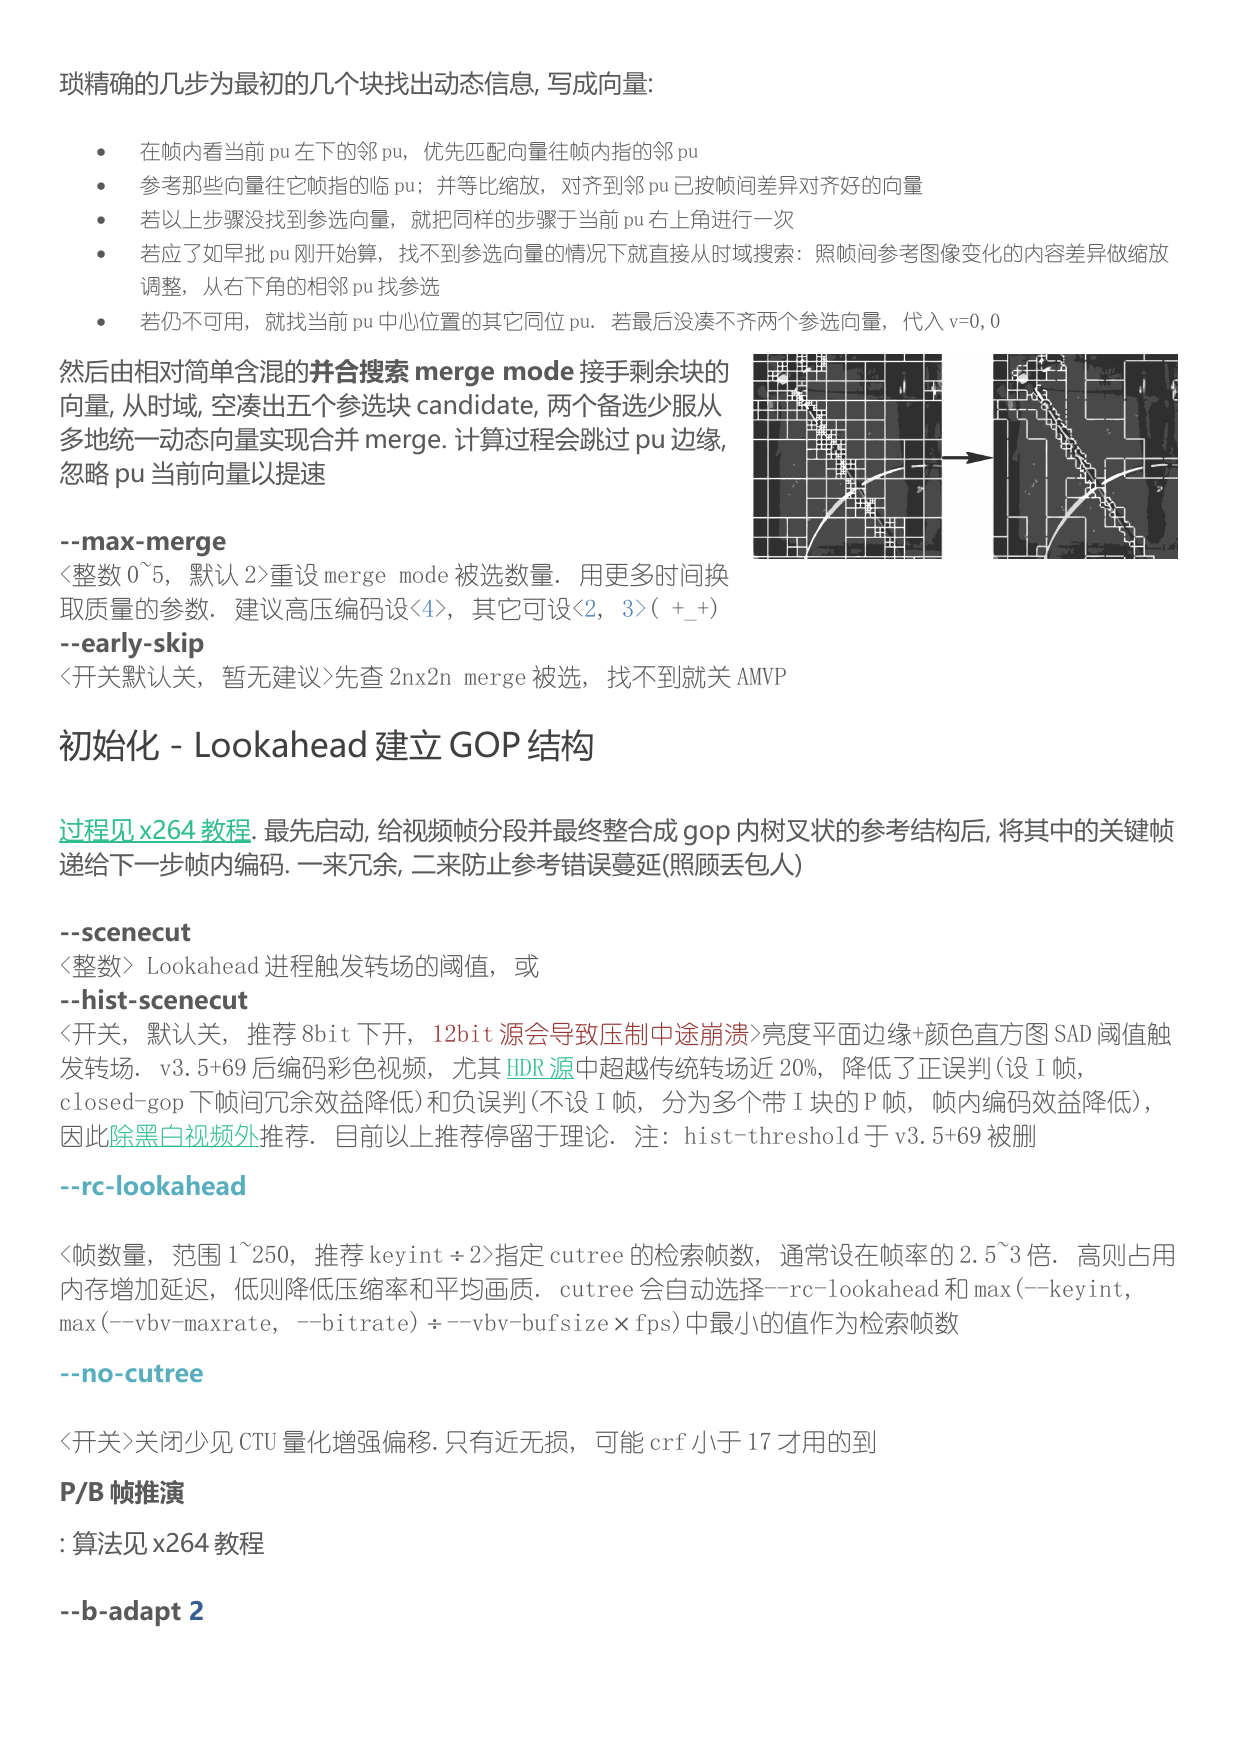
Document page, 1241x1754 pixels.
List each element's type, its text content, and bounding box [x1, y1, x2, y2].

text 参考那些向量往它帧指的临pu; 并等比缩放, 对齐到邻pu已按帧间差异对齐好的向量 [96, 167, 1181, 201]
text --scenecut [59, 914, 1181, 948]
text <帧数量, 范围1~250, 推荐keyint÷2>指定cutree的检索帧数, 通常设在帧率的2.5~3倍. 高则占用内存增加延迟, 低则降低压缩率和平均画质. cutree会自动选择--rc-lookahead和max(--keyint, max(--vbv-maxrate, --bitrate)÷--vbv-bufsize×fps)中最小的值作为检索帧数 [59, 1237, 1181, 1339]
text : 算法见x264教程 [59, 1526, 1181, 1559]
picture [753, 354, 1178, 558]
text --no-cutree [59, 1356, 1181, 1390]
text <开关, 默认关, 推荐8bit下开, 12bit源会导致压制中途崩溃>亮度平面边缘+颜色直方图SAD阈值触发转场. v3.5+69后编码彩色视频, 尤其HDR源中超越传统转场近20%, 降低了正误判(设I帧, closed-gop下帧间冗余效益降低)和负误判(不设I帧, 分为多个带I块的P帧, 帧内编码效益降低), 因此除黑白视频外推荐. 目前以上推荐停留于理论. 注: hist-threshold于v3.5+69被删 [59, 1016, 1181, 1152]
text <开关>关闭少见CTU量化增强偏移.只有近无损, 可能crf小于17才用的到 [59, 1424, 1181, 1458]
text 若仍不可用, 就找当前pu中心位置的其它同位pu. 若最后没凑不齐两个参选向量, 代入v=0,0 [96, 303, 1181, 337]
subtitle --b-adapt 2 [59, 1593, 1181, 1627]
text 若以上步骤没找到参选向量, 就把同样的步骤于当前pu右上角进行一次 [96, 201, 1181, 235]
text --hist-scenecut [59, 982, 1181, 1016]
text --max-merge [59, 524, 753, 558]
text <整数0~5, 默认2>重设merge mode被选数量. 用更多时间换取质量的参数. 建议高压编码设<4>, 其它可设<2, 3>( +_+) [59, 558, 1181, 626]
text 过程见x264教程. 最先启动, 给视频帧分段并最终整合成gop内树叉状的参考结构后, 将其中的关键帧递给下一步帧内编码. 一来冗余, 二来防止参考错误蔓延(照顾丢包人) [59, 812, 1181, 880]
subtitle P/B帧推演 [59, 1474, 1181, 1508]
text --early-skip [59, 626, 1181, 659]
text 然后由相对简单含混的并合搜索merge mode接手剩余块的向量, 从时域, 空凑出五个参选块candidate, 两个备选少服从多地统一动态向量实现合并merge. 计算过程会跳过pu边缘, 忽略pu当前向量以提速 [59, 354, 753, 490]
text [59, 65, 1181, 99]
text 若应了如早批pu刚开始算, 找不到参选向量的情况下就直接从时域搜索: 照帧间参考图像变化的内容差异做缩放调整, 从右下角的相邻pu找参选 [96, 235, 1181, 303]
text <整数> Lookahead进程触发转场的阈值, 或 [59, 948, 1181, 982]
text --rc-lookahead [59, 1169, 1181, 1203]
text 在帧内看当前pu左下的邻pu, 优先匹配向量往帧内指的邻pu [96, 133, 1181, 167]
subtitle 初始化 - Lookahead建立GOP结构 [59, 711, 1181, 778]
text <开关默认关, 暂无建议>先查2nx2n merge被选, 找不到就关AMVP [59, 659, 1181, 693]
